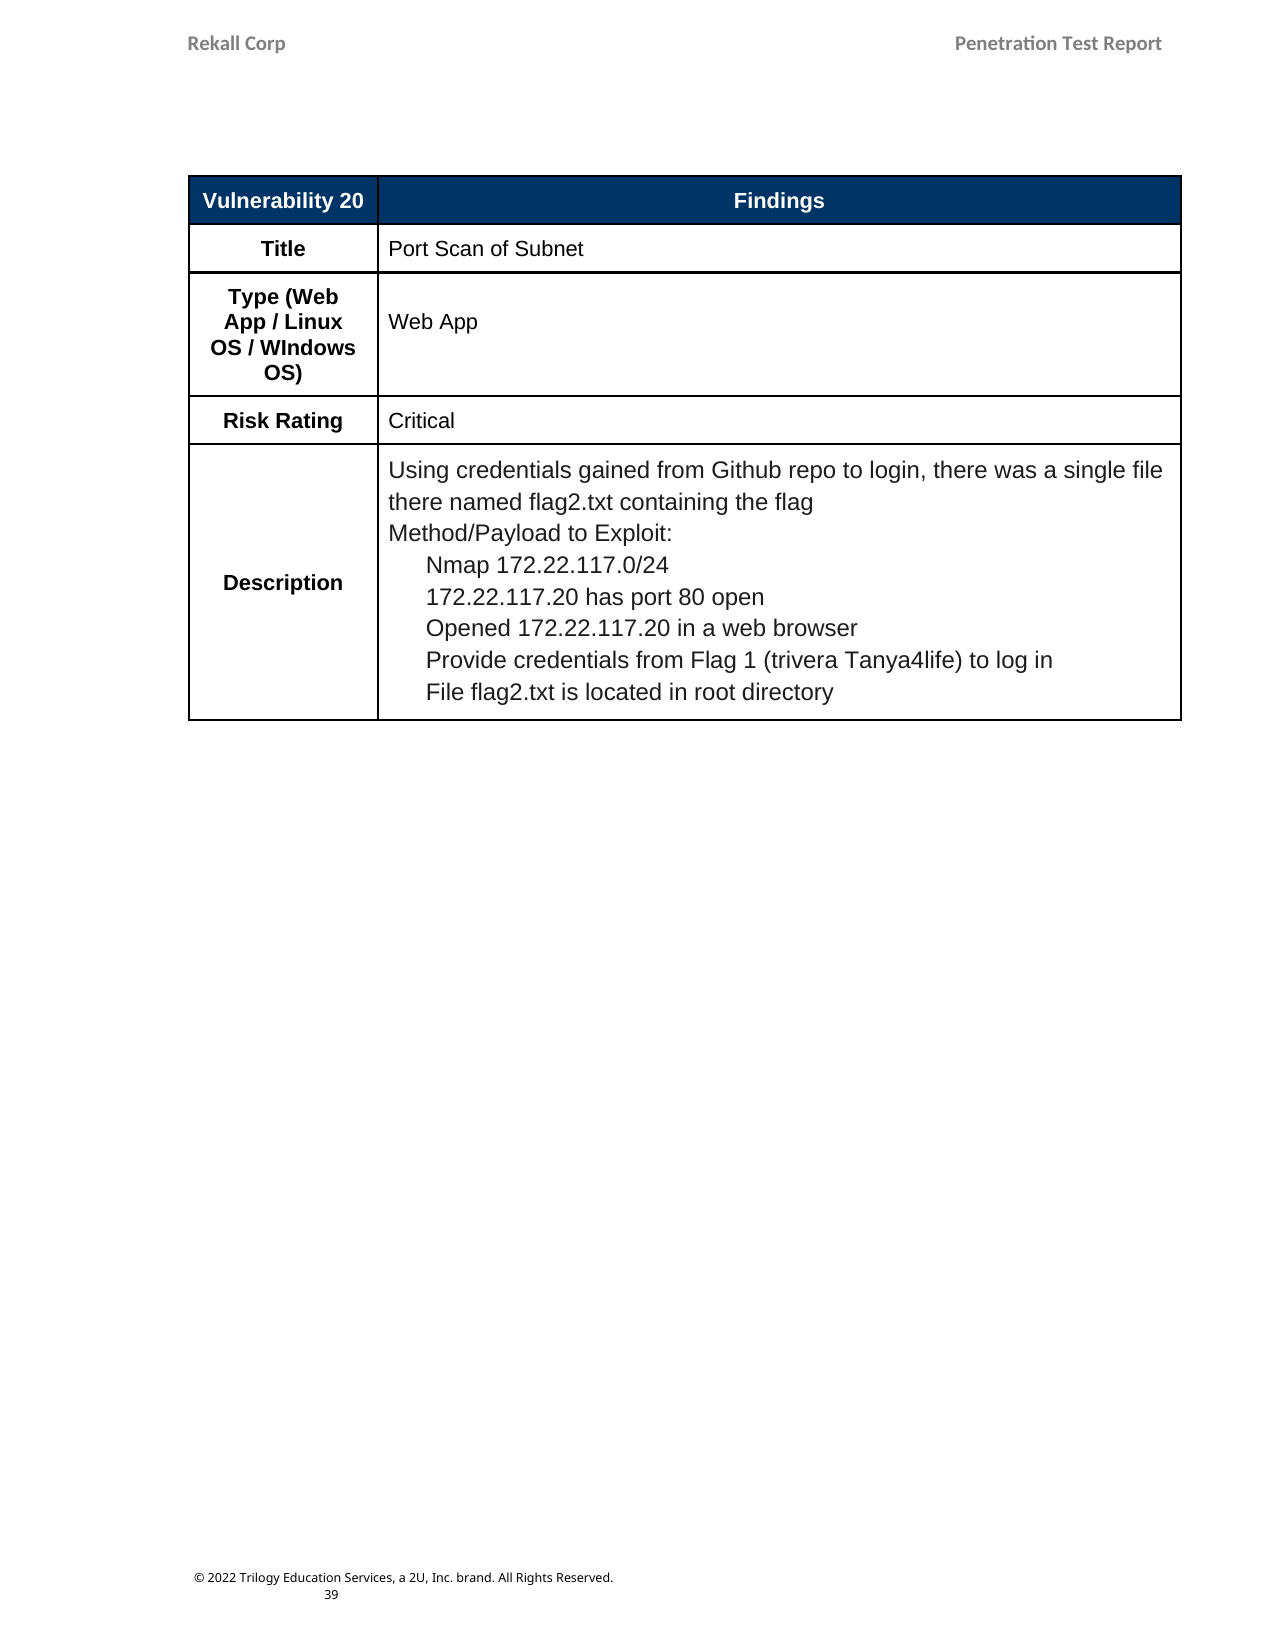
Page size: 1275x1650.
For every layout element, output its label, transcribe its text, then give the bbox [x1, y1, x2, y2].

table_cell Type (Web App / Linux OS / WIndows OS) [190, 274, 377, 395]
table_cell Description [190, 445, 377, 719]
table_cell Web App [379, 274, 1180, 395]
table_header Vulnerability 20 [190, 177, 377, 223]
table_cell Title [190, 225, 377, 271]
table_cell Using credentials gained from Github repo to login, there was a single file there named flag2.txt containing the flag Method/Payload to Exploit: Nmap 172.22.117.0/24 172.22.117.20 has port 80 open Opened 172.22.117.20 in a web browser Provide credentials from Flag 1 (trivera Tanya4life) to log in File flag2.txt is located in root directory [379, 445, 1180, 719]
table_cell Risk Rating [190, 397, 377, 443]
table_cell Critical [379, 397, 1180, 443]
table_cell Port Scan of Subnet [379, 225, 1180, 271]
table_header Findings [379, 177, 1180, 223]
